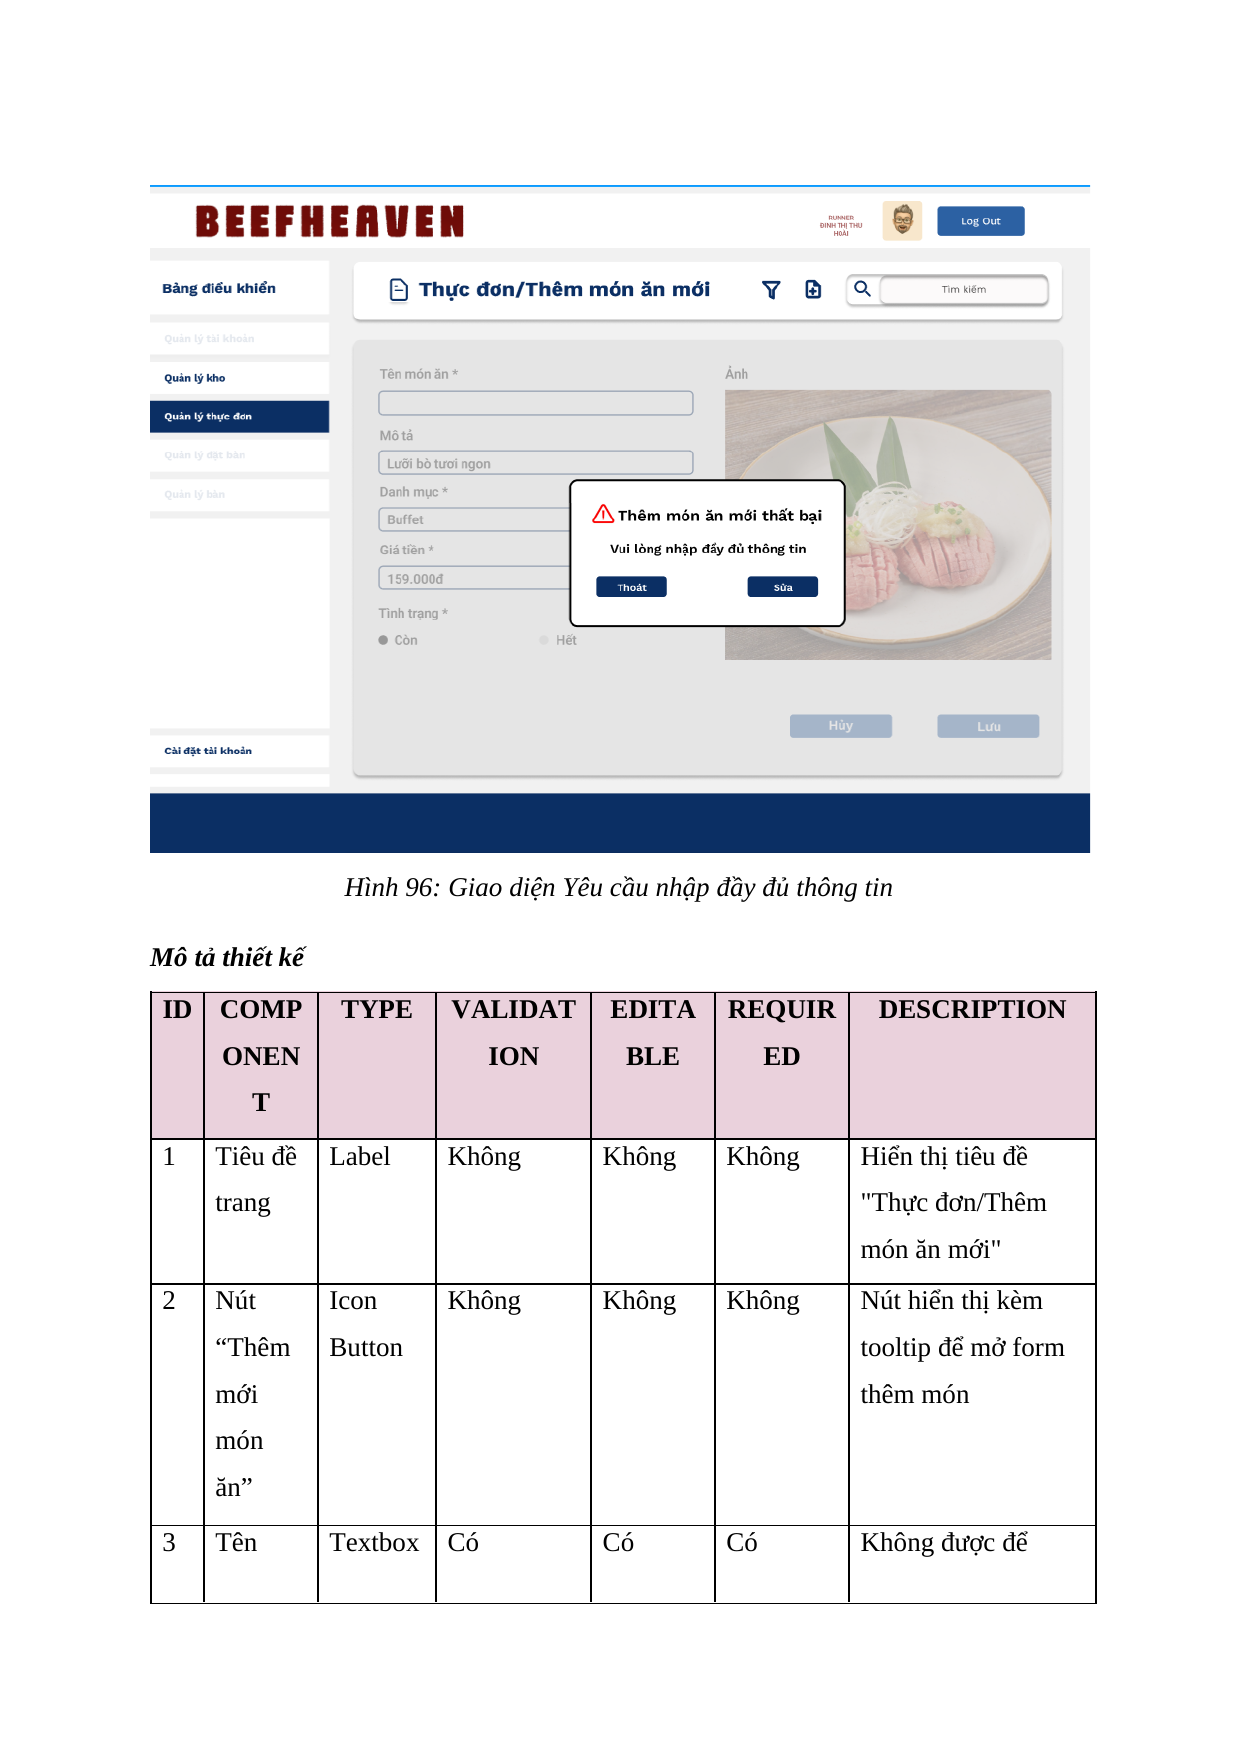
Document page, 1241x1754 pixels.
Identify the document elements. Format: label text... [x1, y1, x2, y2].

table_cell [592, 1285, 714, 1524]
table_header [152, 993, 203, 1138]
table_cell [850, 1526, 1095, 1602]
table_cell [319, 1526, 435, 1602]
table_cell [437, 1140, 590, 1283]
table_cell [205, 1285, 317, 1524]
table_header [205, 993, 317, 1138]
subtitle Hình 96: Giao diện Yêu cầu nhập đầy đủ thông tin [150, 871, 1090, 902]
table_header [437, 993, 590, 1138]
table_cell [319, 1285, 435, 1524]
text Mô tả thiết kế [150, 941, 1090, 973]
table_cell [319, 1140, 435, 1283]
picture [150, 185, 1091, 853]
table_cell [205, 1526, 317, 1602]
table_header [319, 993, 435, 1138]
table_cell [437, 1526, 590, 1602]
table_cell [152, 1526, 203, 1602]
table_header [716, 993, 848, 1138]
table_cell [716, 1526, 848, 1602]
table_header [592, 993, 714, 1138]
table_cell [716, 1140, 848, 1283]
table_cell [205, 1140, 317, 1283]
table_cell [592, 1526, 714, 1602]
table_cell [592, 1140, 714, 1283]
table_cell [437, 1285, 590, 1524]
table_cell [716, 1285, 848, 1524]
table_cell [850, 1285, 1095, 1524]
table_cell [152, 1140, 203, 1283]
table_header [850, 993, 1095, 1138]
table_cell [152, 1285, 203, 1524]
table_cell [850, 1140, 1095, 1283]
